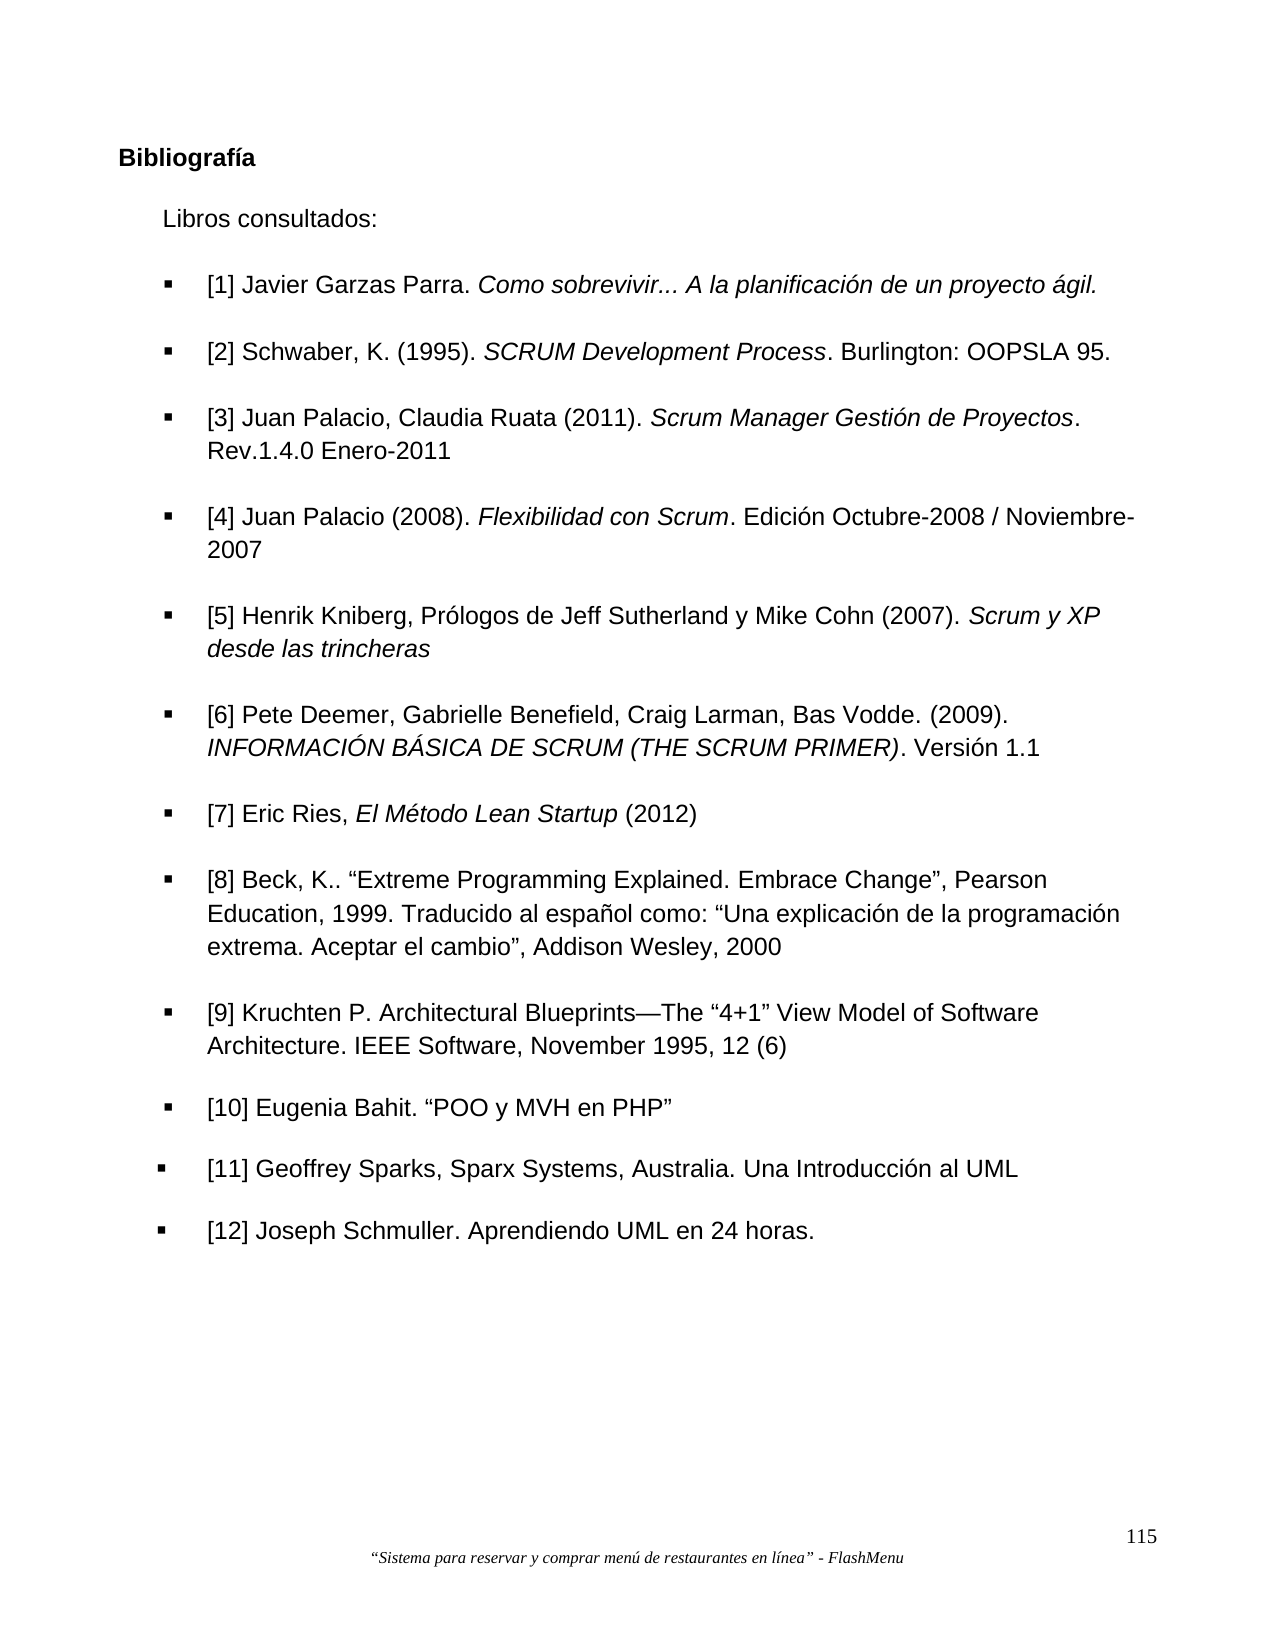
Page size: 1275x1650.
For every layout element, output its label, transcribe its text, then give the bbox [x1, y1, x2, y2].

text Libros consultados: [162, 204, 1157, 233]
list [11] Geoffrey Sparks, Sparx Systems, Australia. Una Introducción al UML [156, 1154, 1157, 1183]
list [7] Eric Ries, El Método Lean Startup (2012) [162, 799, 1157, 828]
list [3] Juan Palacio, Claudia Ruata (2011). Scrum Manager Gestión de Proyectos. Rev.1.4.0 Enero-2011 [162, 403, 1157, 464]
subtitle Bibliografía [118, 143, 1157, 172]
list [12] Joseph Schmuller. Aprendiendo UML en 24 horas. [156, 1216, 1157, 1245]
list [6] Pete Deemer, Gabrielle Benefield, Craig Larman, Bas Vodde. (2009). INFORMACIÓN BÁSICA DE SCRUM (THE SCRUM PRIMER). Versión 1.1 [162, 700, 1157, 762]
list [4] Juan Palacio (2008). Flexibilidad con Scrum. Edición Octubre-2008 / Noviembre-2007 [162, 502, 1157, 564]
list [8] Beck, K.. “Extreme Programming Explained. Embrace Change”, Pearson Education, 1999. Traducido al español como: “Una explicación de la programación extrema. Aceptar el cambio”, Addison Wesley, 2000 [162, 866, 1157, 960]
list [10] Eugenia Bahit. “POO y MVH en PHP” [162, 1093, 1157, 1121]
list [1] Javier Garzas Parra. Como sobrevivir... A la planificación de un proyecto ágil. [162, 270, 1157, 299]
list [5] Henrik Kniberg, Prólogos de Jeff Sutherland y Mike Cohn (2007). Scrum y XP desde las trincheras [162, 601, 1157, 663]
list [9] Kruchten P. Architectural Blueprints—The “4+1” View Model of Software Architecture. IEEE Software, November 1995, 12 (6) [162, 998, 1157, 1059]
list [2] Schwaber, K. (1995). SCRUM Development Process. Burlington: OOPSLA 95. [162, 337, 1157, 365]
